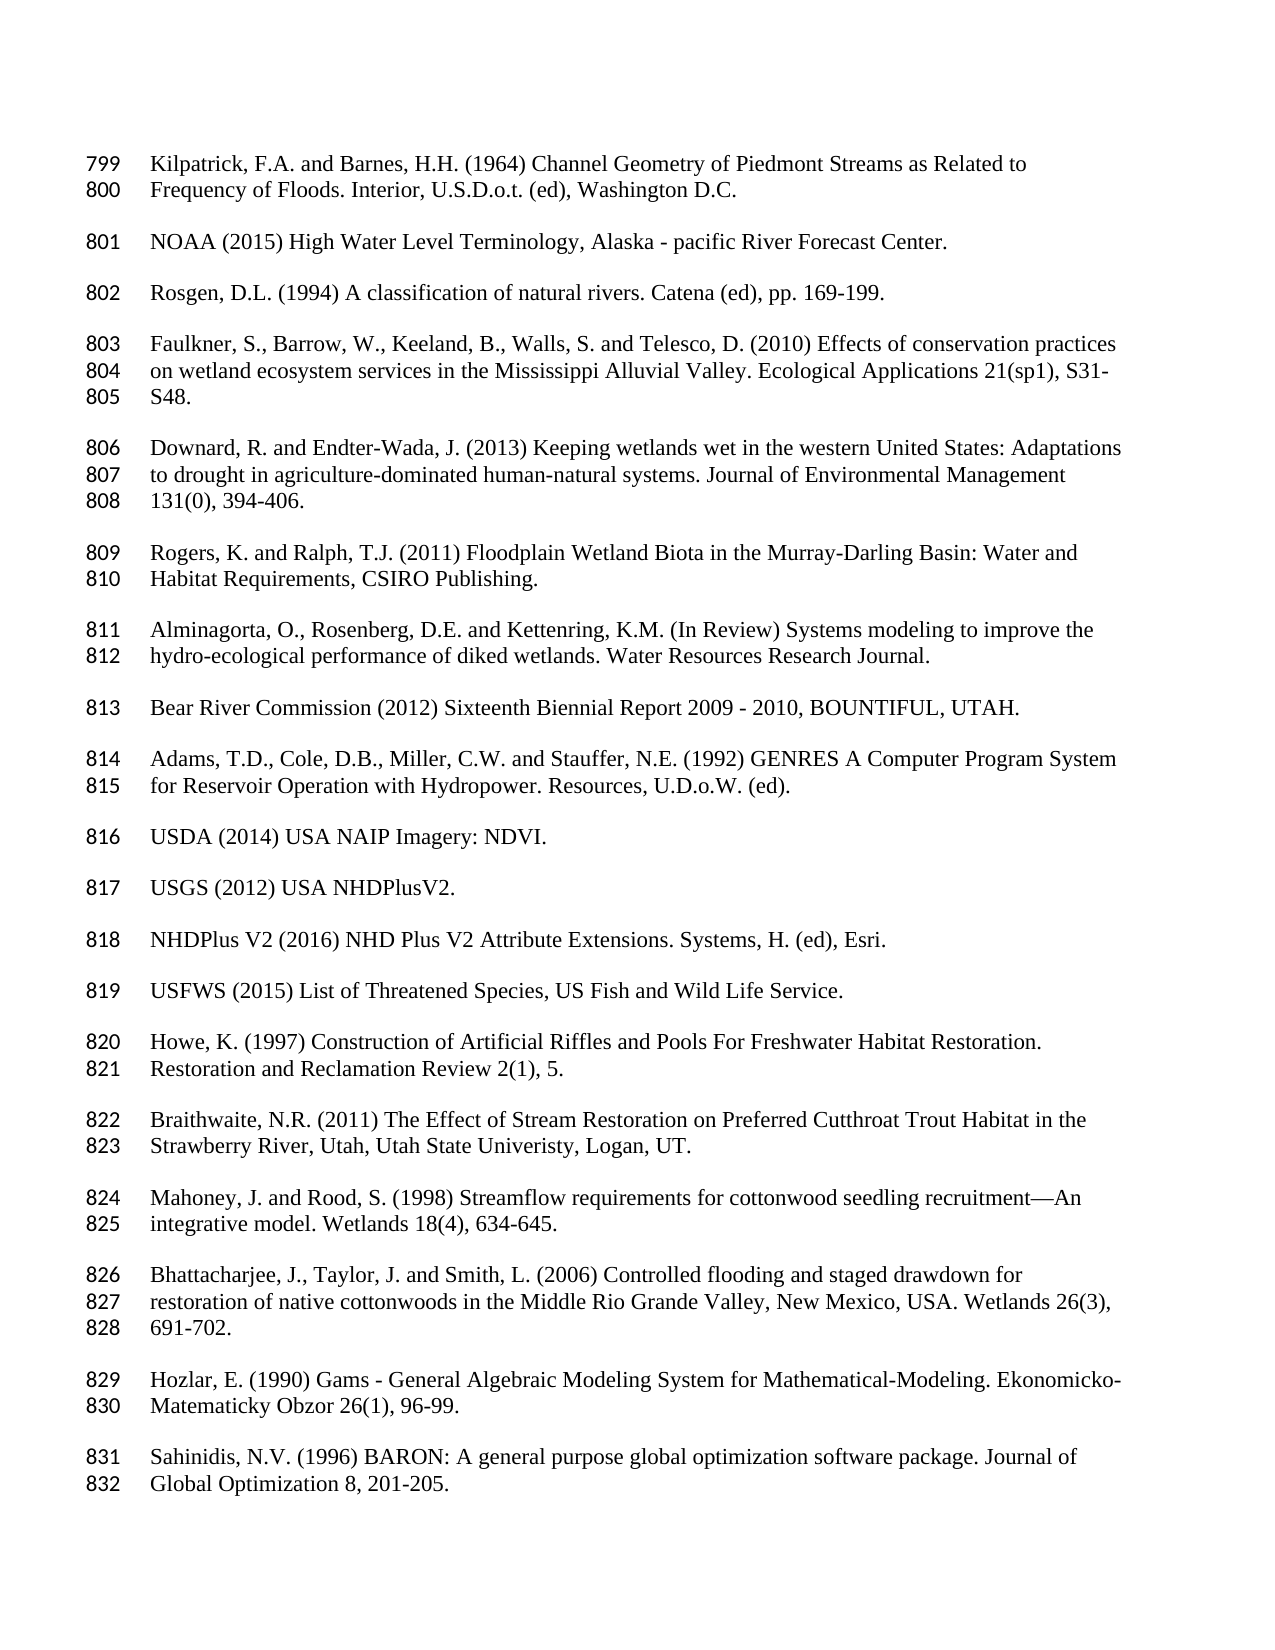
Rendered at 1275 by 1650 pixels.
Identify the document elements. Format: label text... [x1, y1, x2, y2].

text USDA (2014) USA NAIP Imagery: NDVI. [150, 823, 1125, 849]
text Downard, R. and Endter-Wada, J. (2013) Keeping wetlands wet in the western United States: Adaptations to drought in agriculture-dominated human-natural systems. Journal of Environmental Management 131(0), 394-406. [150, 434, 1125, 513]
text Rosgen, D.L. (1994) A classification of natural rivers. Catena (ed), pp. 169-199. [150, 279, 1125, 305]
text NHDPlus V2 (2016) NHD Plus V2 Attribute Extensions. Systems, H. (ed), Esri. [150, 926, 1125, 952]
text Alminagorta, O., Rosenberg, D.E. and Kettenring, K.M. (In Review) Systems modeling to improve the hydro-ecological performance of diked wetlands. Water Resources Research Journal. [150, 616, 1125, 669]
text Mahoney, J. and Rood, S. (1998) Streamflow requirements for cottonwood seedling recruitment—An integrative model. Wetlands 18(4), 634-645. [150, 1184, 1125, 1237]
text Howe, K. (1997) Construction of Artificial Riffles and Pools For Freshwater Habitat Restoration. Restoration and Reclamation Review 2(1), 5. [150, 1028, 1125, 1081]
text Bhattacharjee, J., Taylor, J. and Smith, L. (2006) Controlled flooding and staged drawdown for restoration of native cottonwoods in the Middle Rio Grande Valley, New Mexico, USA. Wetlands 26(3), 691-702. [150, 1262, 1125, 1341]
text Braithwaite, N.R. (2011) The Effect of Stream Restoration on Preferred Cutthroat Trout Habitat in the Strawberry River, Utah, Utah State Univeristy, Logan, UT. [150, 1106, 1125, 1159]
text USGS (2012) USA NHDPlusV2. [150, 874, 1125, 901]
text USFWS (2015) List of Threatened Species, US Fish and Wild Life Service. [150, 977, 1125, 1003]
text Sahinidis, N.V. (1996) BARON: A general purpose global optimization software package. Journal of Global Optimization 8, 201-205. [150, 1443, 1125, 1496]
text NOAA (2015) High Water Level Terminology, Alaska - pacific River Forecast Center. [150, 228, 1125, 254]
text Hozlar, E. (1990) Gams - General Algebraic Modeling System for Mathematical-Modeling. Ekonomicko-Matematicky Obzor 26(1), 96-99. [150, 1366, 1125, 1418]
text Kilpatrick, F.A. and Barnes, H.H. (1964) Channel Geometry of Piedmont Streams as Related to Frequency of Floods. Interior, U.S.D.o.t. (ed), Washington D.C. [150, 150, 1125, 203]
text Bear River Commission (2012) Sixteenth Biennial Report 2009 - 2010, BOUNTIFUL, UTAH. [150, 694, 1125, 720]
text Faulkner, S., Barrow, W., Keeland, B., Walls, S. and Telesco, D. (2010) Effects of conservation practices on wetland ecosystem services in the Mississippi Alluvial Valley. Ecological Applications 21(sp1), S31-S48. [150, 330, 1125, 409]
text Rogers, K. and Ralph, T.J. (2011) Floodplain Wetland Biota in the Murray-Darling Basin: Water and Habitat Requirements, CSIRO Publishing. [150, 538, 1125, 591]
text Adams, T.D., Cole, D.B., Miller, C.W. and Stauffer, N.E. (1992) GENRES A Computer Program System for Reservoir Operation with Hydropower. Resources, U.D.o.W. (ed). [150, 745, 1125, 798]
